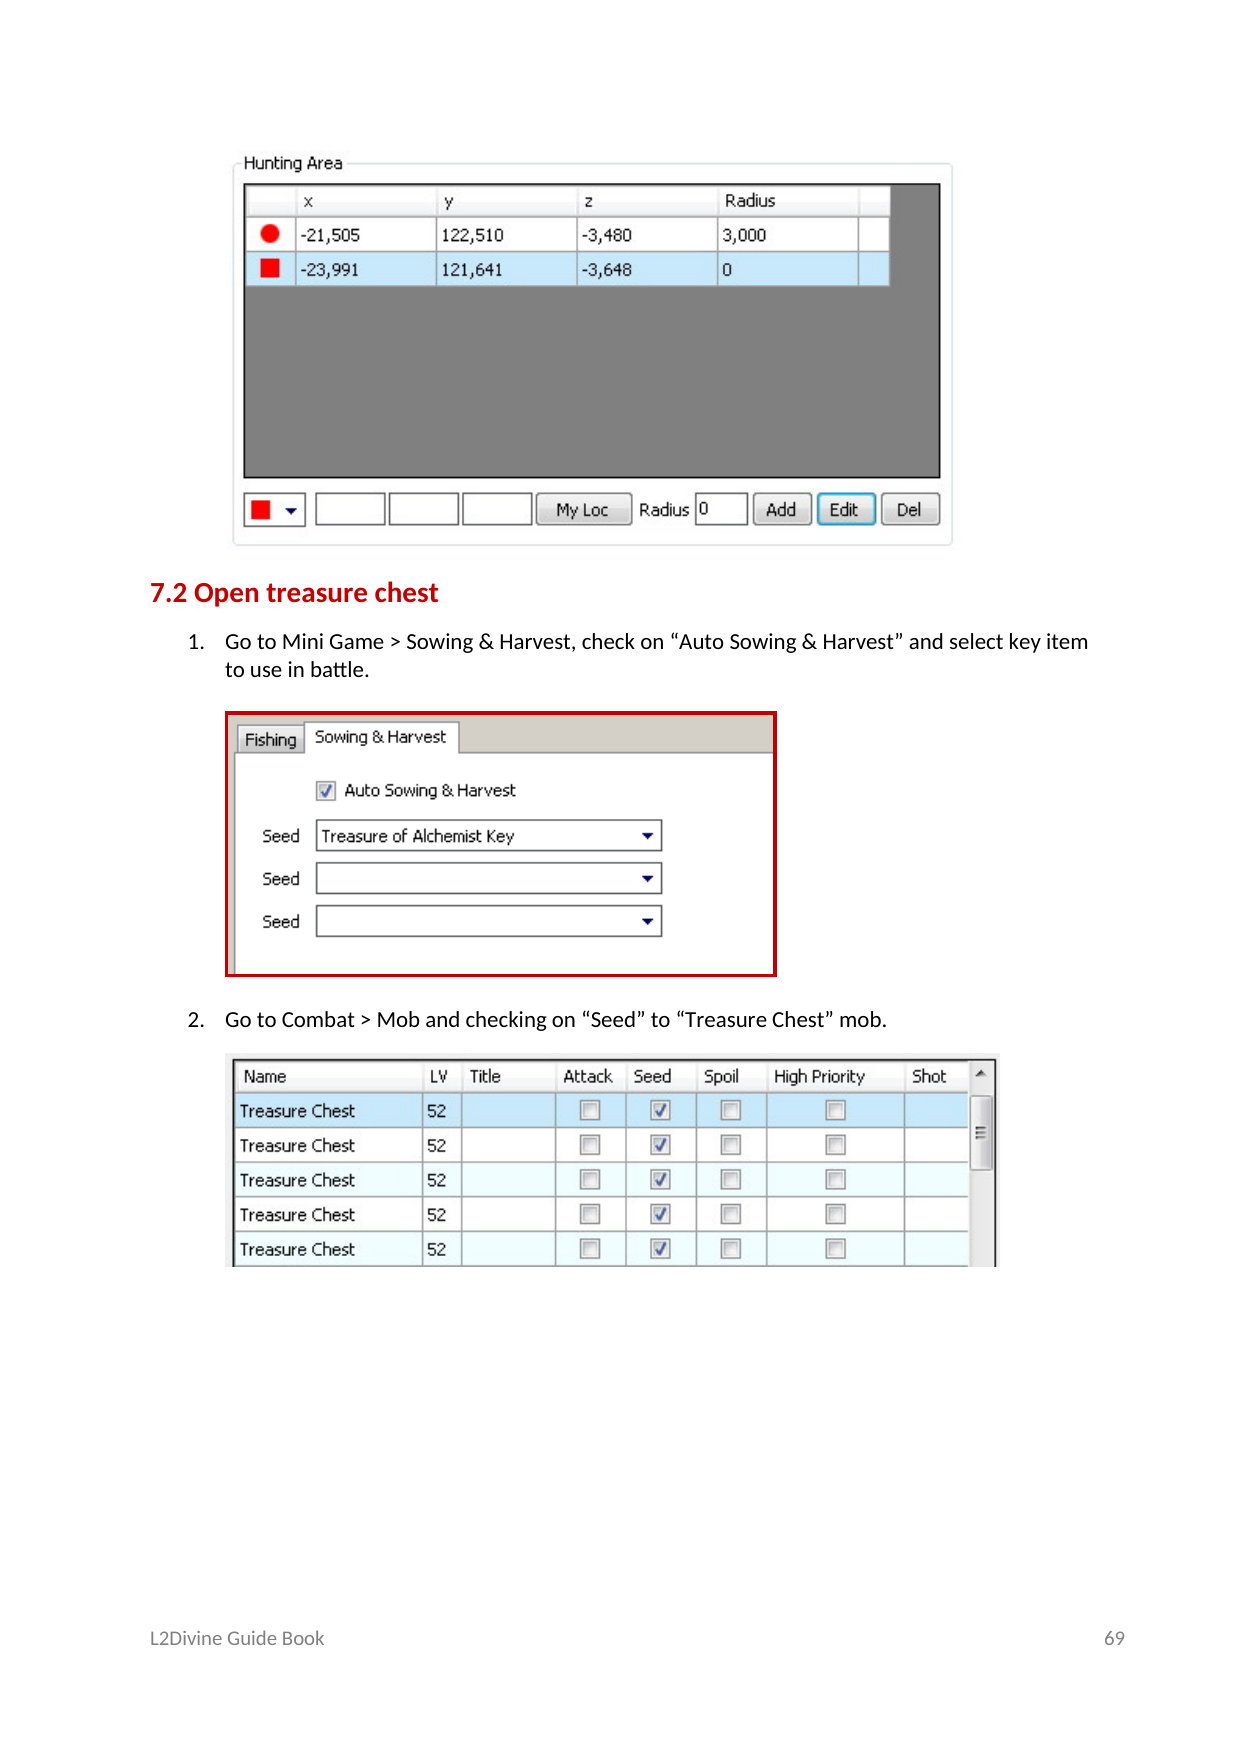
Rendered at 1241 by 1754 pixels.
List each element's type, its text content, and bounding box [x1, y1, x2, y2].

picture [228, 715, 773, 974]
subtitle 7.2 Open treasure chest [150, 574, 1090, 609]
picture [225, 150, 961, 554]
list Go to Mini Game > Sowing & Harvest, check on “Auto Sowing & Harvest” and select key item to use in battle. [187, 627, 1090, 683]
list Go to Combat > Mob and checking on “Seed” to “Treasure Chest” mob. [187, 1005, 1090, 1033]
picture [225, 1053, 1001, 1267]
